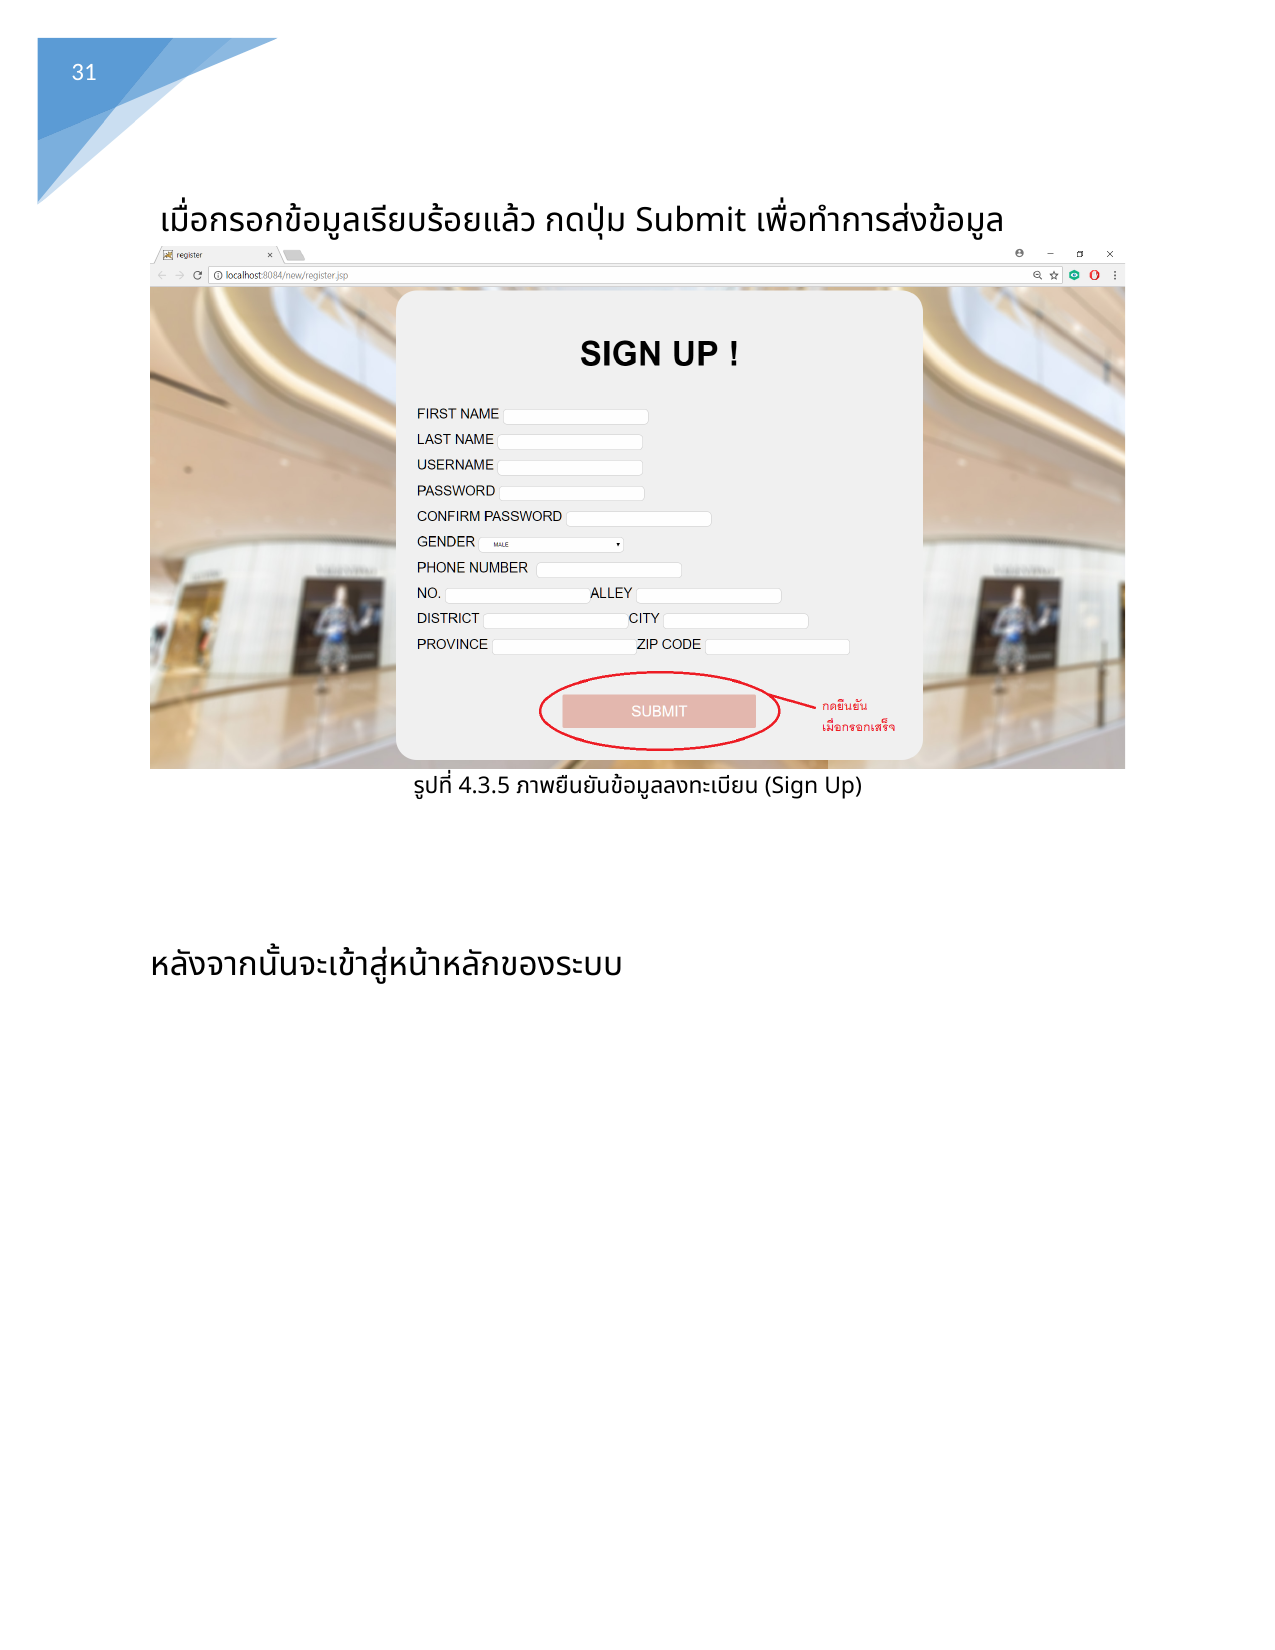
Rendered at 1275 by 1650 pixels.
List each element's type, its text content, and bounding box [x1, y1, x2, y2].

picture [37, 37, 279, 206]
text เมื่อกรอกข้อมูลเรียบร้อยแล้ว กดปุ่ม Submit เพื่อทำการส่งข้อมูล [159, 195, 1125, 246]
text หลังจากนั้นจะเข้าสู่หน้าหลักของระบบ [150, 940, 1125, 991]
picture [150, 246, 1125, 769]
text รูปที่ 4.3.5 ภาพยืนยันข้อมูลลงทะเบียน (Sign Up) [150, 769, 1125, 804]
